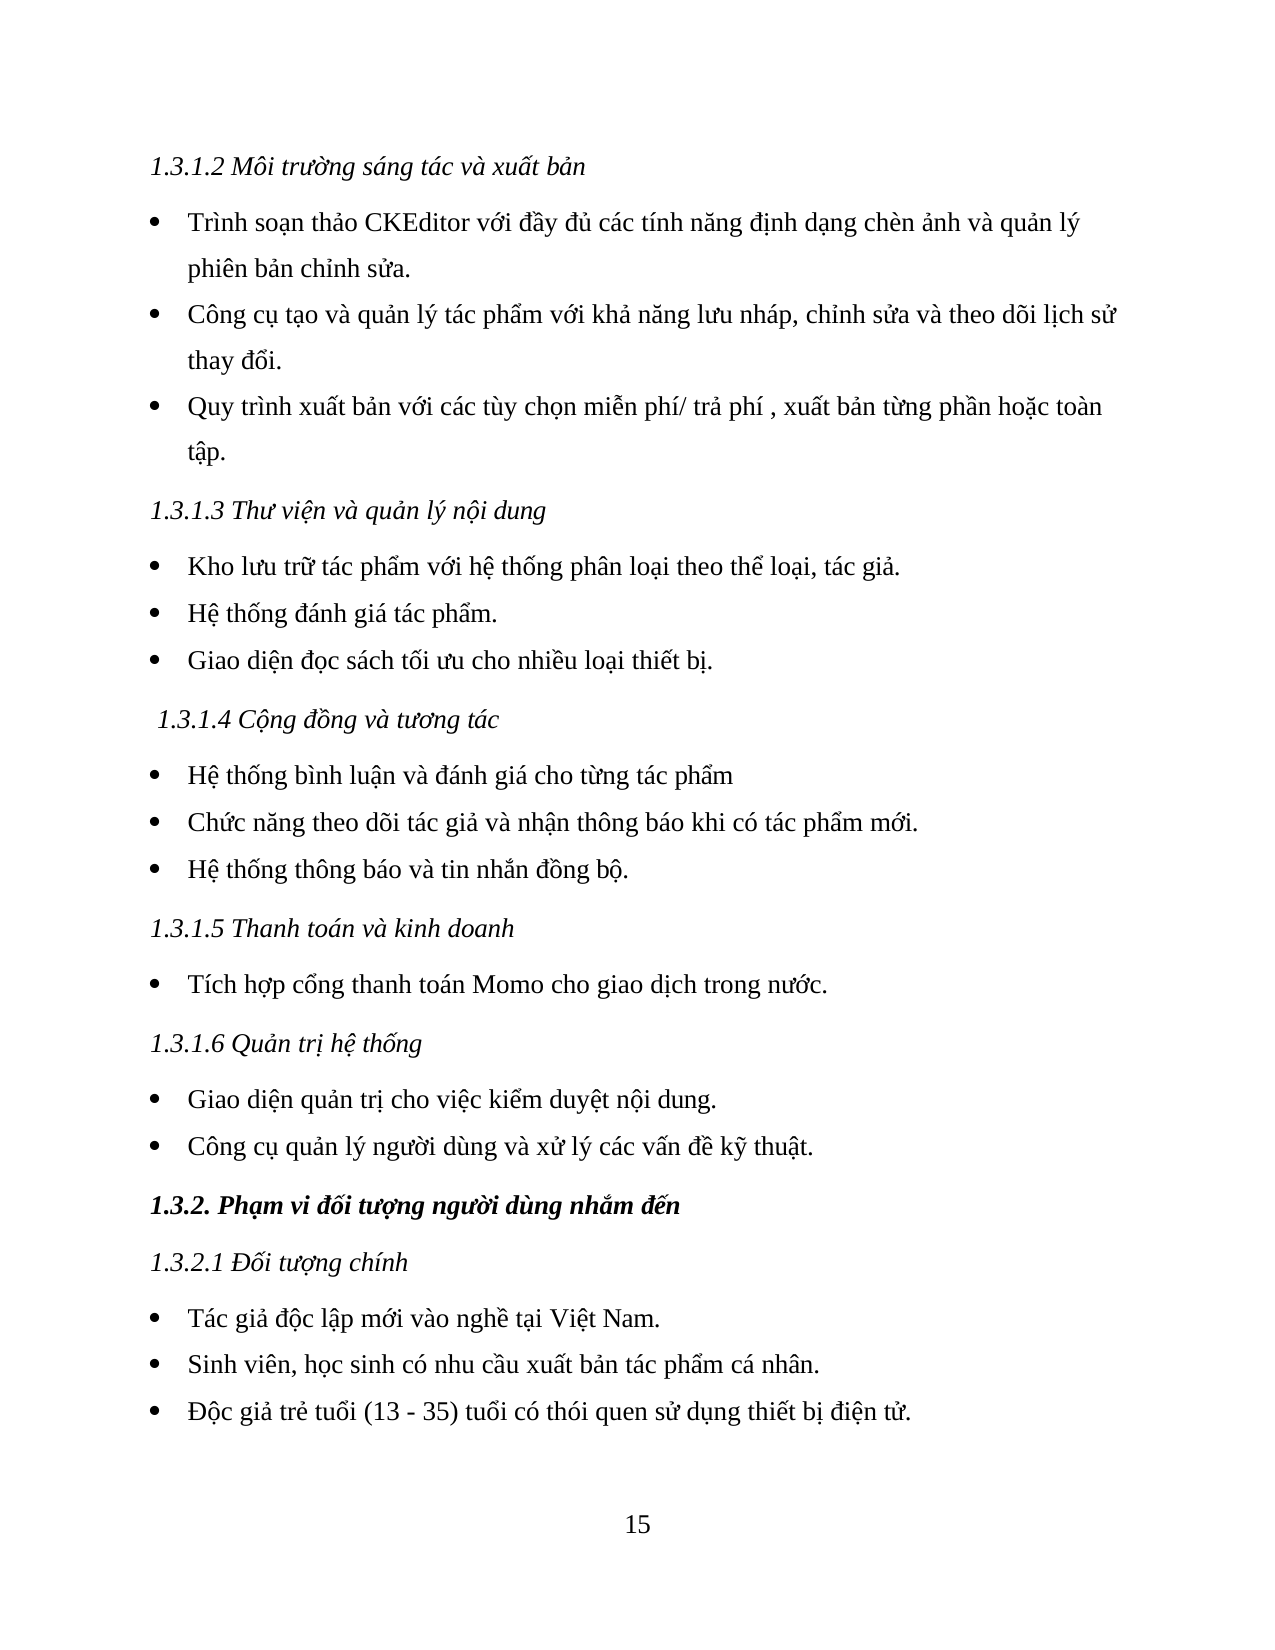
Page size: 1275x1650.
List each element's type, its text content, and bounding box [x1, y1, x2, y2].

list Hệ thống thông báo và tin nhắn đồng bộ. [150, 853, 1237, 884]
list Đối tượng chính [150, 1246, 1237, 1277]
list Cộng đồng và tương tác [157, 703, 1237, 734]
list Trình soạn thảo CKEditor với đầy đủ các tính năng định dạng chèn ảnh và quản lý phiên bản chỉnh sửa. [150, 207, 1125, 283]
list Tích hợp cổng thanh toán Momo cho giao dịch trong nước. [150, 968, 1237, 999]
list Thanh toán và kinh doanh [150, 912, 1237, 943]
subtitle Phạm vi đối tượng người dùng nhắm đến [150, 1189, 1237, 1221]
list Công cụ tạo và quản lý tác phẩm với khả năng lưu nháp, chỉnh sửa và theo dõi lịch sử thay đổi. [150, 298, 1125, 375]
list Hệ thống bình luận và đánh giá cho từng tác phẩm [150, 759, 1237, 791]
list Giao diện quản trị cho việc kiểm duyệt nội dung. [150, 1083, 1237, 1115]
list Quy trình xuất bản với các tùy chọn miễn phí/ trả phí , xuất bản từng phần hoặc toàn tập. [150, 390, 1124, 466]
list Giao diện đọc sách tối ưu cho nhiều loại thiết bị. [150, 644, 1237, 675]
list Kho lưu trữ tác phẩm với hệ thống phân loại theo thể loại, tác giả. [150, 551, 1237, 582]
list Sinh viên, học sinh có nhu cầu xuất bản tác phẩm cá nhân. [150, 1349, 1237, 1380]
list Thư viện và quản lý nội dung [150, 494, 1237, 525]
list Tác giả độc lập mới vào nghề tại Việt Nam. [150, 1302, 1237, 1333]
list Độc giả trẻ tuổi (13 - 35) tuổi có thói quen sử dụng thiết bị điện tử. [150, 1395, 1237, 1426]
list Công cụ quản lý người dùng và xử lý các vấn đề kỹ thuật. [150, 1130, 1237, 1161]
list Chức năng theo dõi tác giả và nhận thông báo khi có tác phẩm mới. [150, 806, 1237, 837]
list Môi trường sáng tác và xuất bản [150, 150, 1237, 181]
list Quản trị hệ thống [150, 1027, 1237, 1058]
list Hệ thống đánh giá tác phẩm. [150, 597, 1237, 628]
